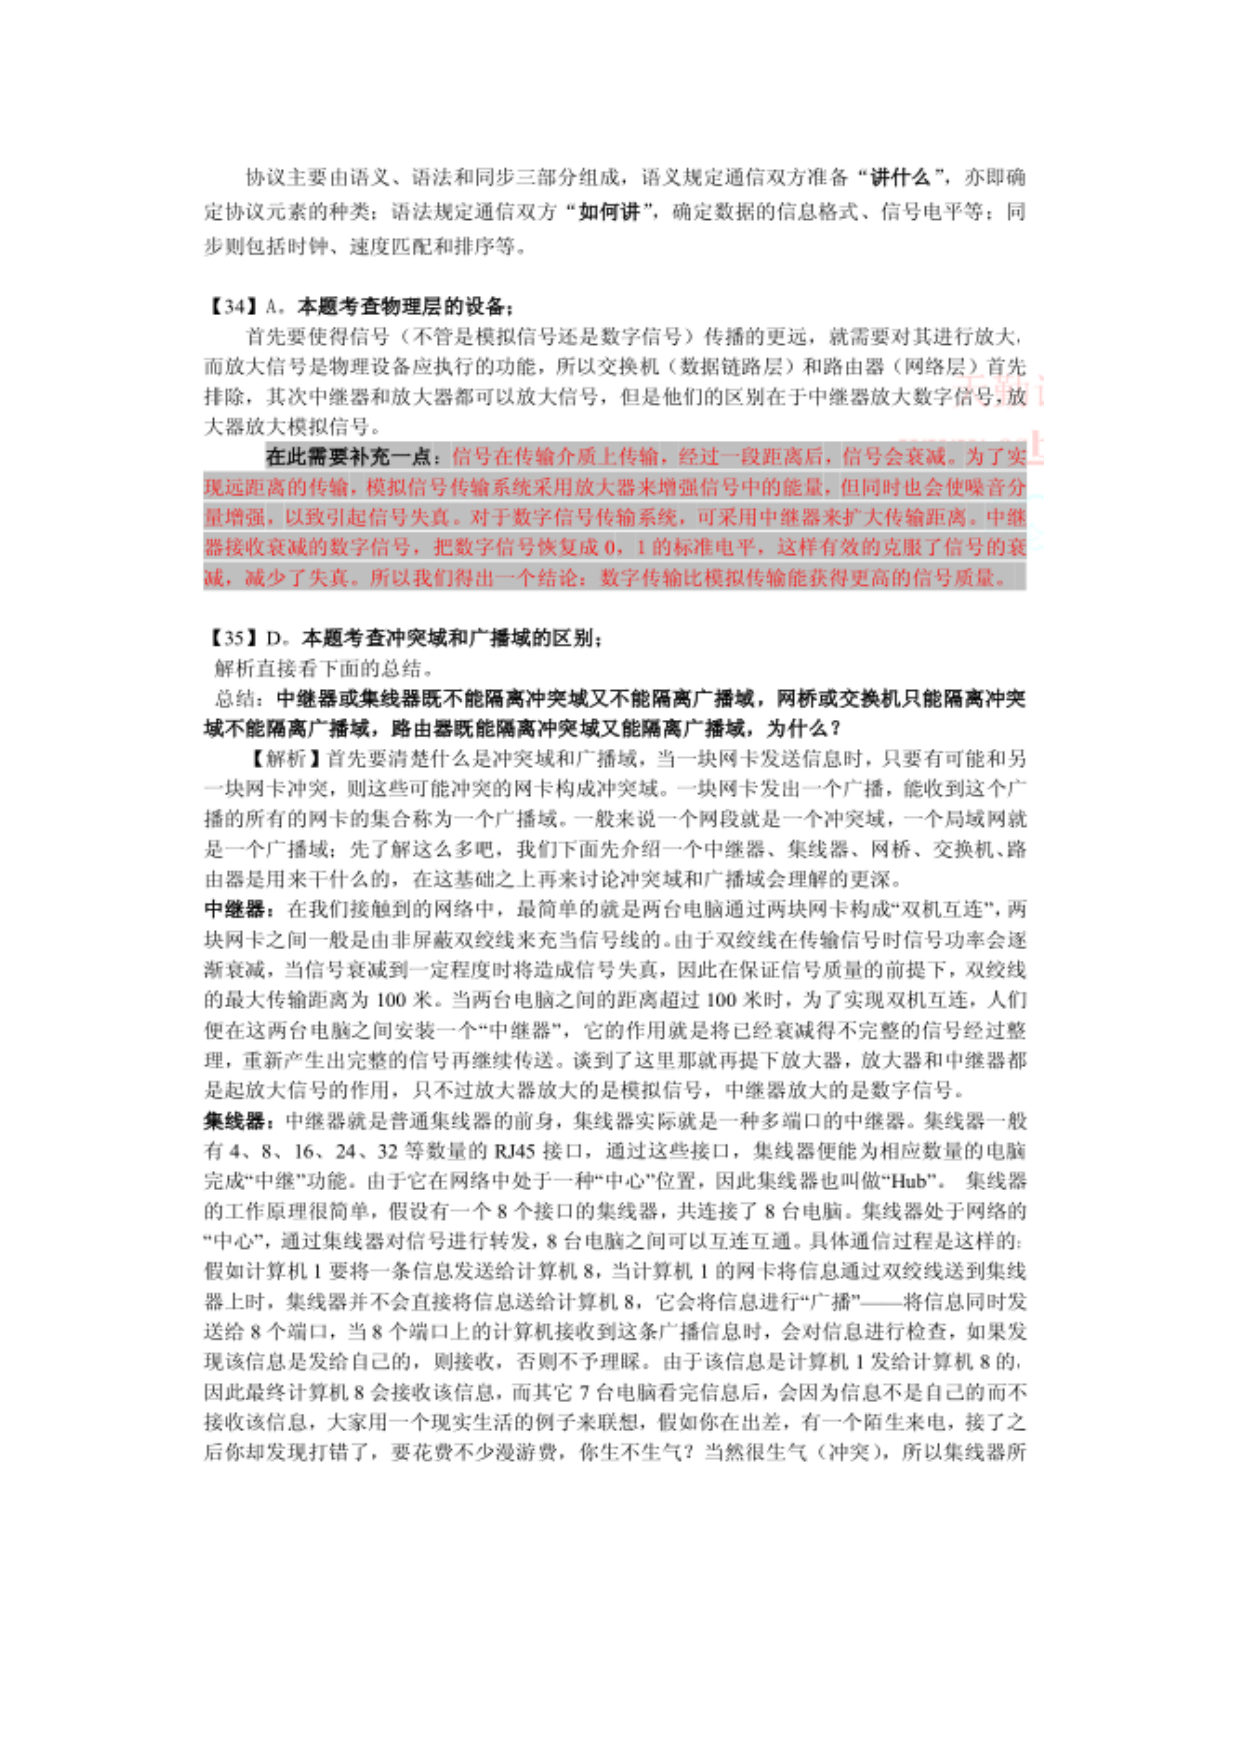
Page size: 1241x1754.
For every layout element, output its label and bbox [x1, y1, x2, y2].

picture [187, 162, 1044, 1469]
